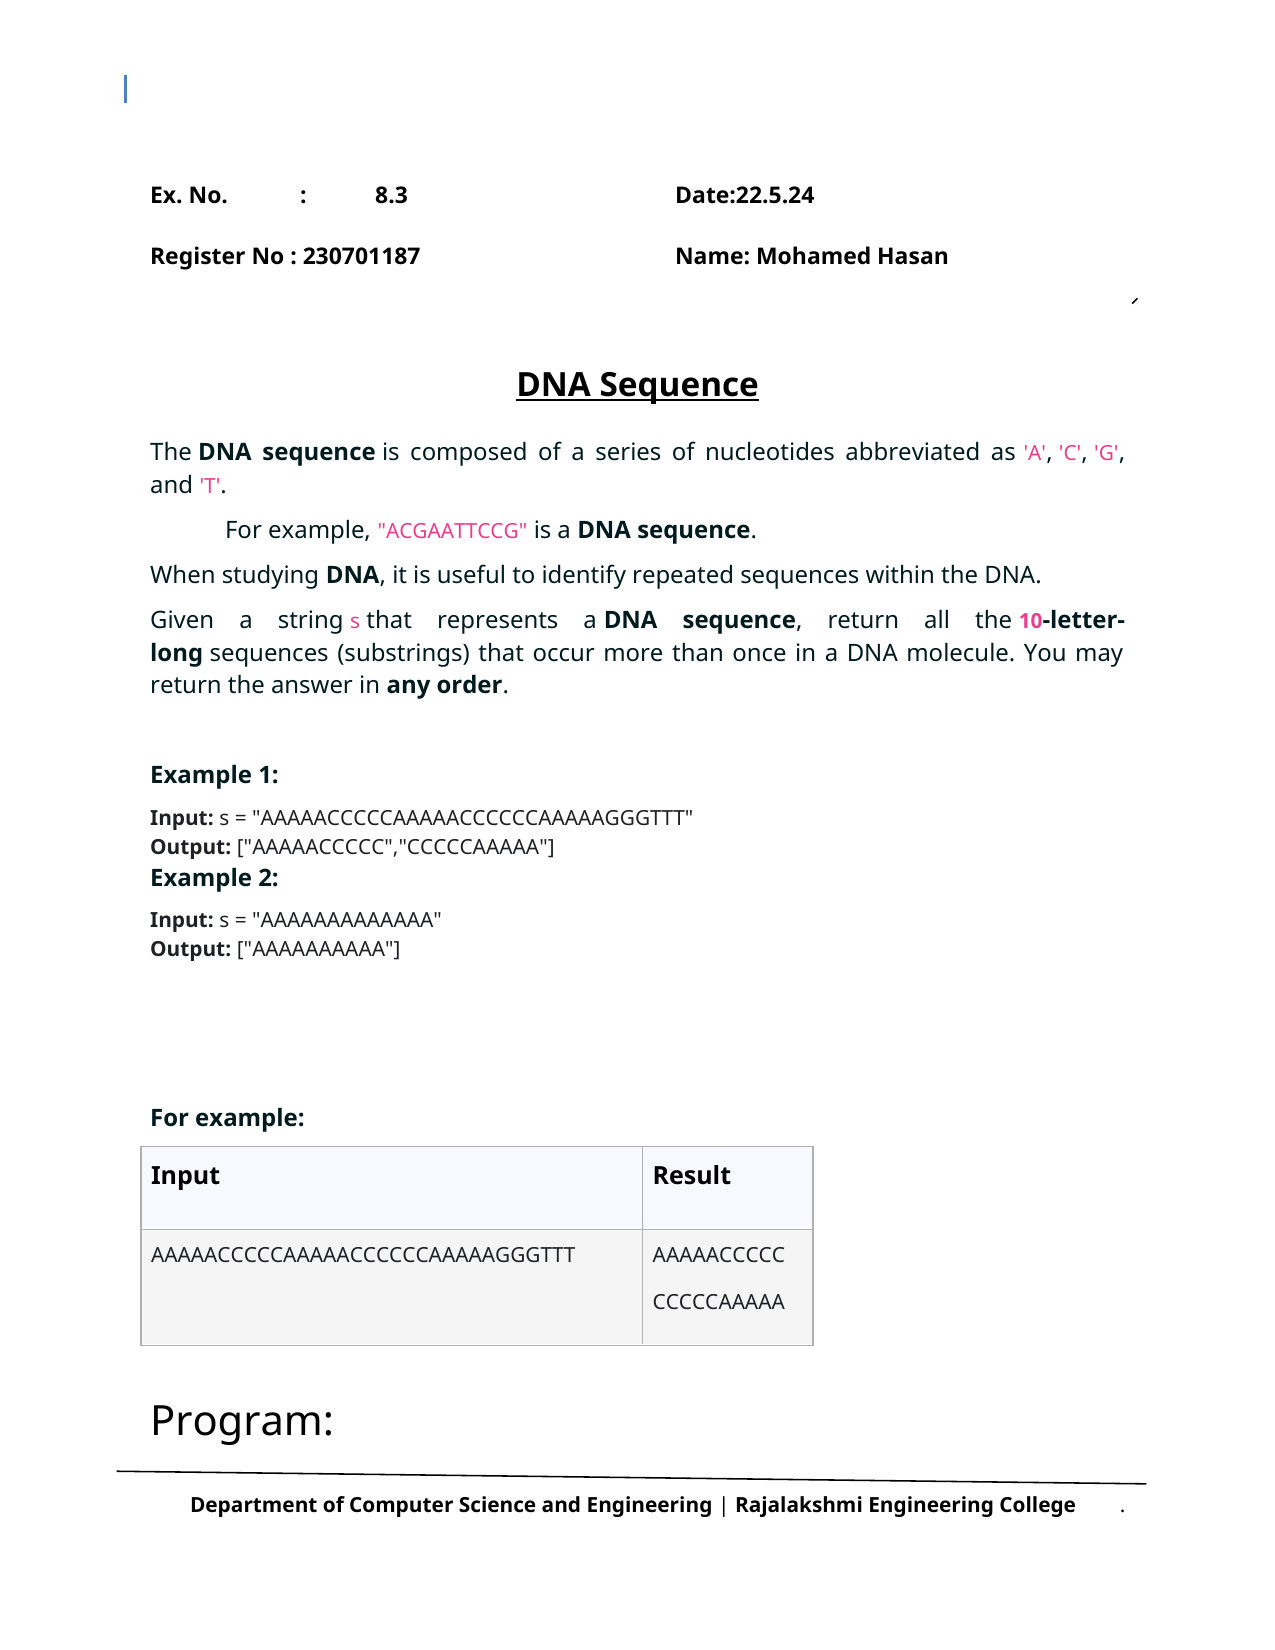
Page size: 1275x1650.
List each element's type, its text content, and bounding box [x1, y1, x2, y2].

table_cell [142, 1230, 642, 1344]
text Example 2: [150, 860, 1125, 893]
text Output: ["AAAAAAAAAA"] [150, 934, 1125, 962]
text Example 1: [150, 758, 1125, 791]
text For example, "ACGAATTCCG" is a DNA sequence. [150, 513, 1125, 545]
text When studying DNA, it is useful to identify repeated sequences within the DNA. [150, 558, 1125, 590]
text Output: ["AAAAACCCCC","CCCCCAAAAA"] [150, 832, 1125, 860]
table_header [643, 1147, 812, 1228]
text Program: [150, 1391, 1125, 1448]
text Input: s = "AAAAAAAAAAAAA" [150, 905, 1125, 934]
text DNA Sequence [150, 360, 1125, 406]
text For example: [150, 1101, 1125, 1133]
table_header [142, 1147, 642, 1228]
text The DNA sequence is composed of a series of nucleotides abbreviated as 'A', 'C', 'G', and 'T'. [150, 435, 1125, 500]
text Register No : 230701187 Name: Mohamed Hasan [150, 239, 1125, 271]
text Ex. No. : 8.3 Date:22.5.24 [150, 179, 1125, 210]
text Given a string s that represents a DNA sequence, return all the 10-letter-long sequences (substrings) that occur more than once in a DNA molecule. You may return the answer in any order. [150, 603, 1125, 701]
text Input: s = "AAAAACCCCCAAAAACCCCCCAAAAAGGGTTT" [150, 803, 1125, 832]
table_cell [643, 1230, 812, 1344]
